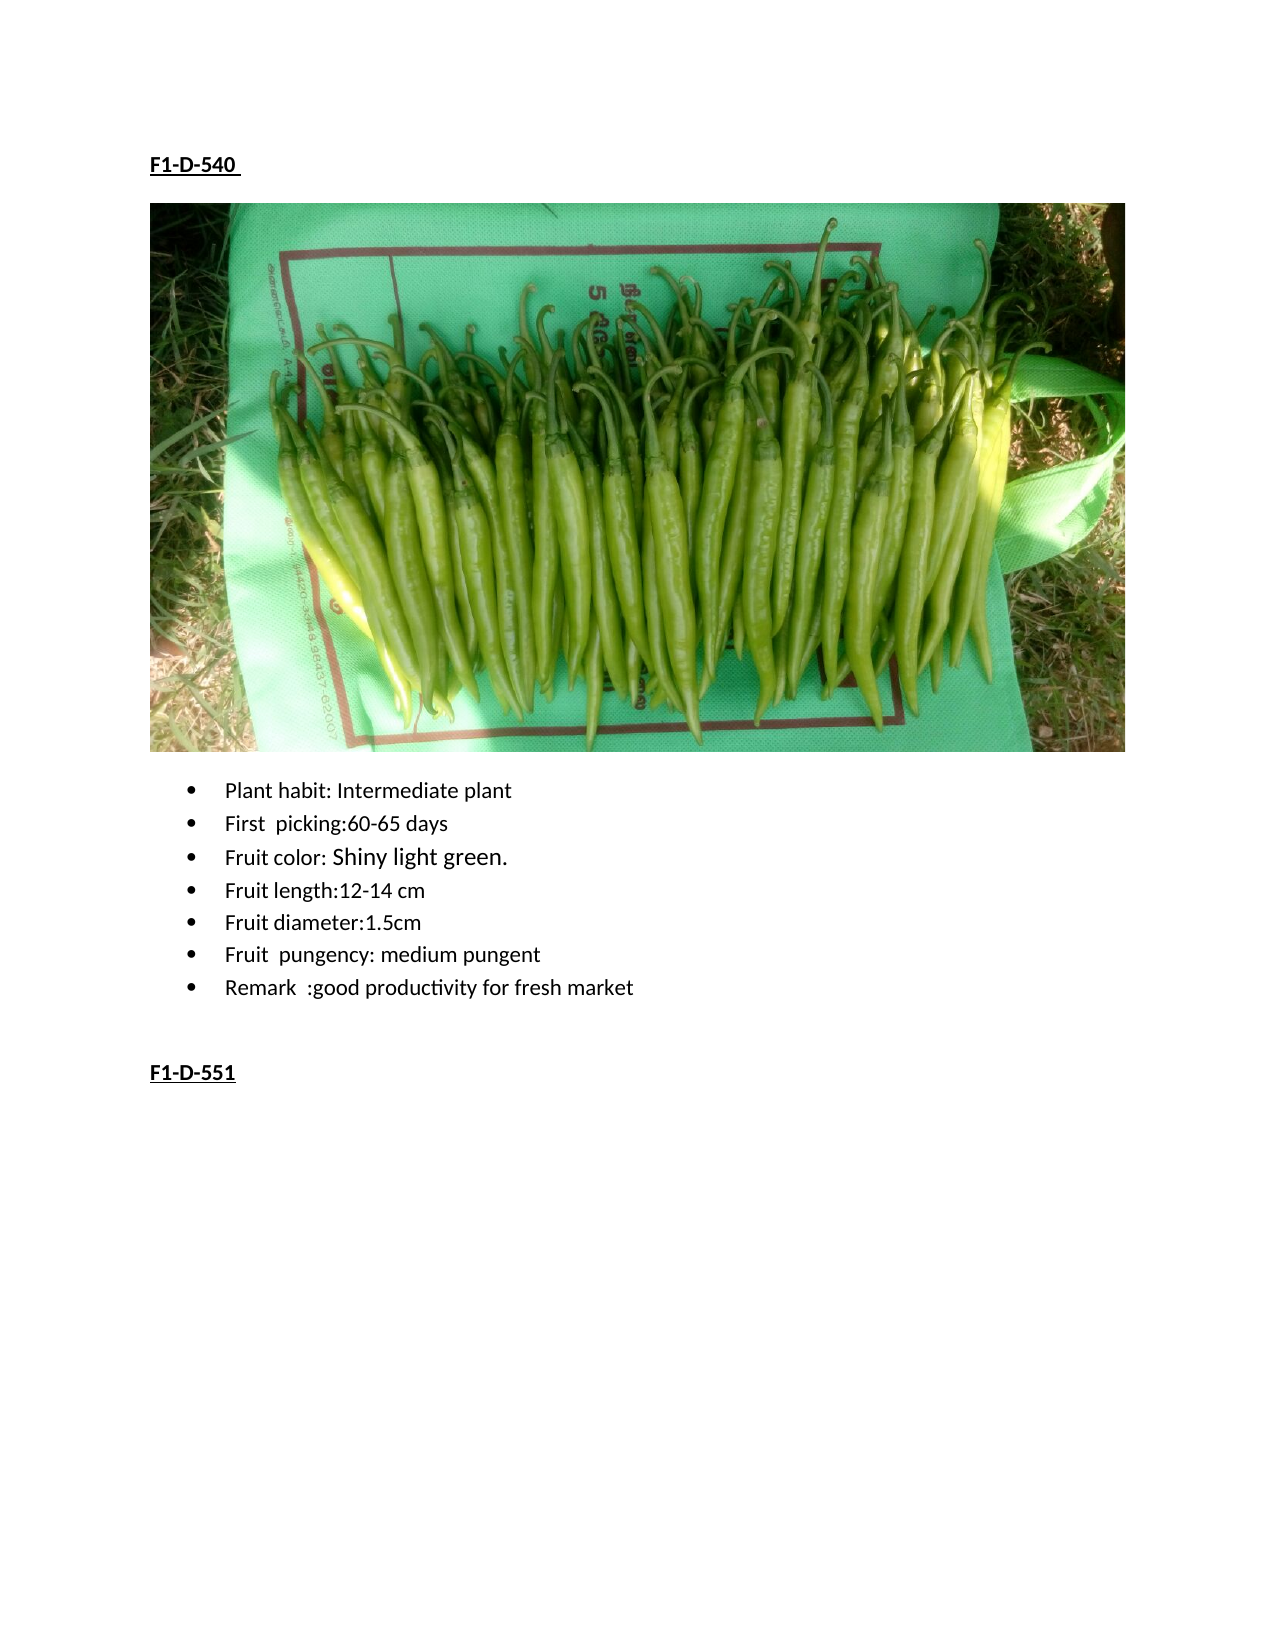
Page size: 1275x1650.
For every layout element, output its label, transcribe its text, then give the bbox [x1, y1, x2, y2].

text F1-D-551 [150, 1058, 1125, 1086]
list Fruit length:12-14 cm [187, 876, 1125, 904]
list Fruit pungency: medium pungent [187, 940, 1125, 968]
list First picking:60-65 days [187, 809, 1125, 837]
list Remark :good productivity for fresh market [187, 973, 1125, 1001]
list Fruit diameter:1.5cm [187, 908, 1125, 936]
list Plant habit: Intermediate plant [187, 777, 1125, 805]
picture [150, 203, 1125, 752]
list Fruit color: Shiny light green. [187, 841, 1125, 872]
text F1-D-540 [150, 150, 1125, 178]
